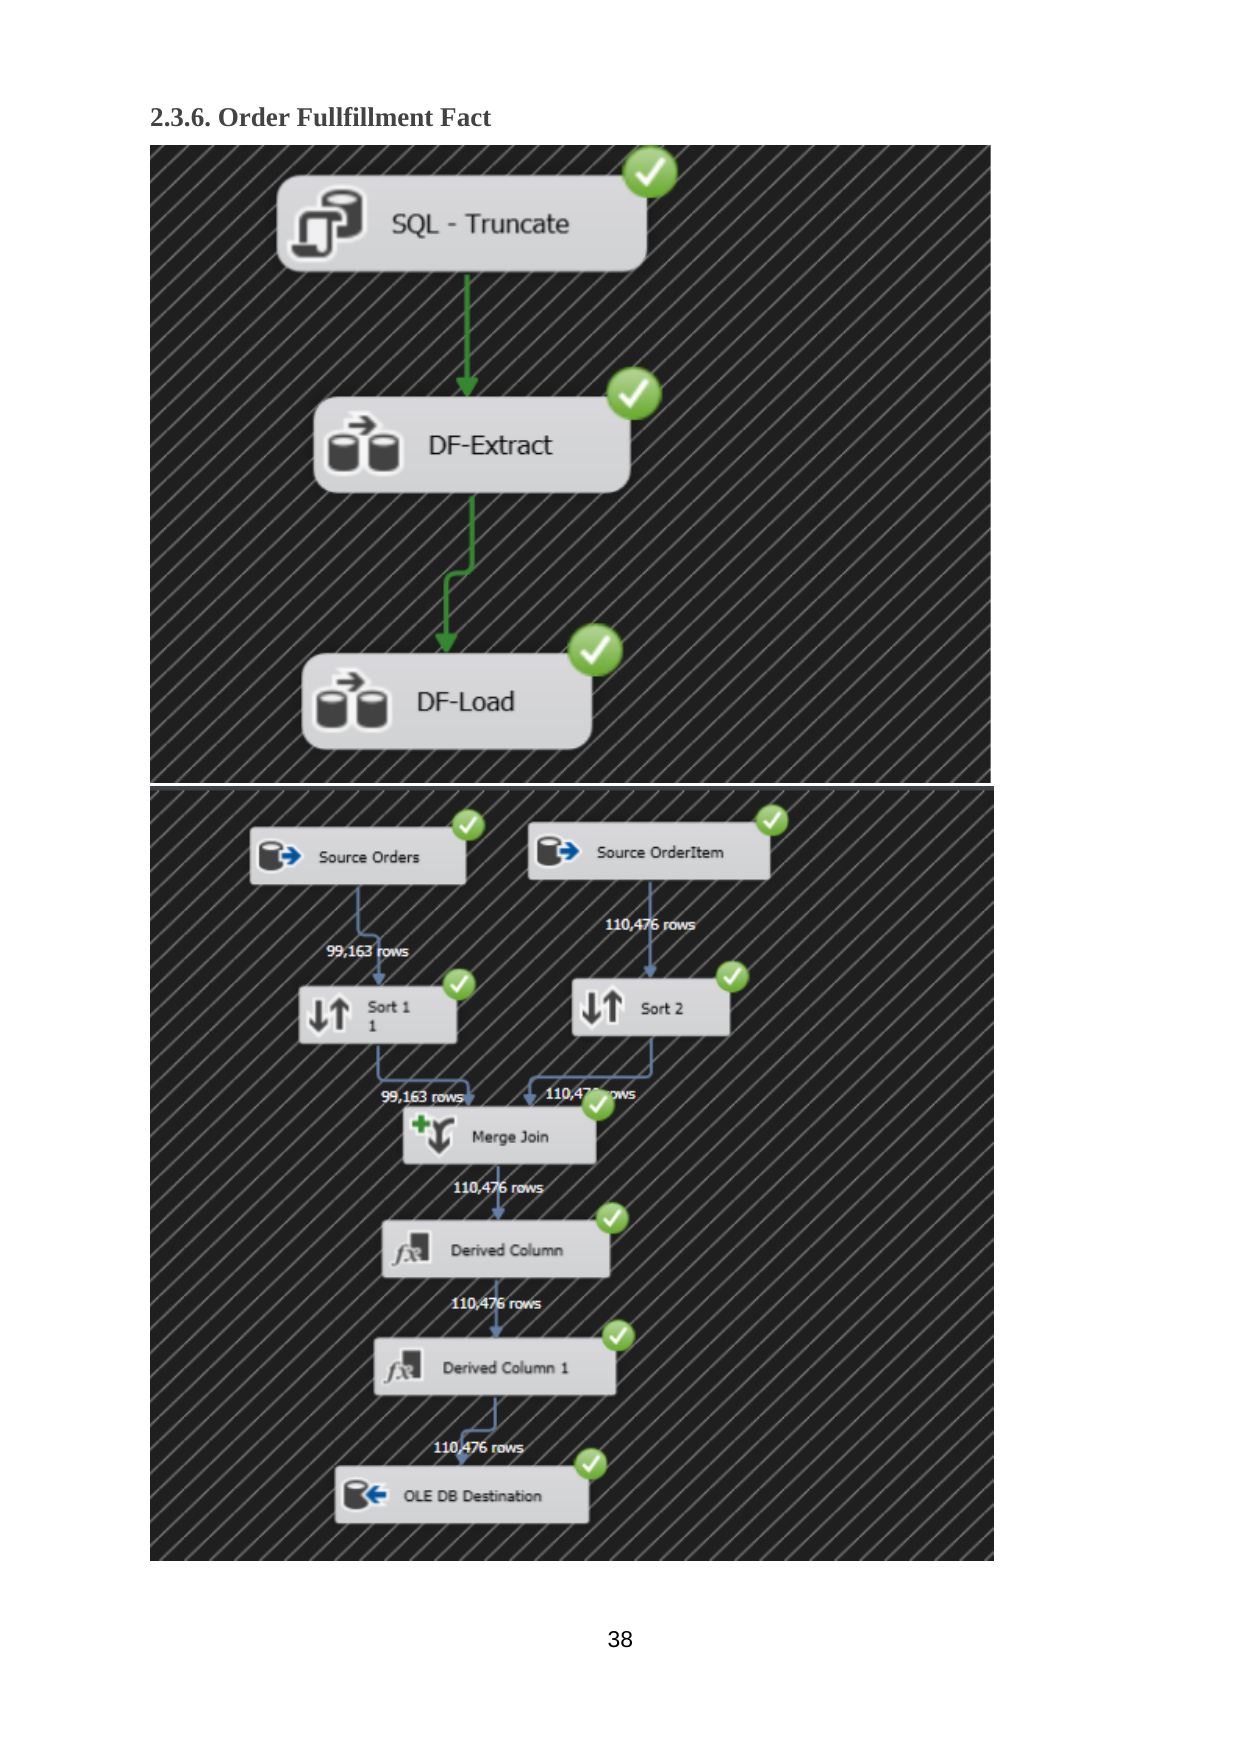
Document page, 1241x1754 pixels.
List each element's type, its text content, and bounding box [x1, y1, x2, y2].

picture [150, 786, 994, 1561]
picture [150, 145, 991, 783]
subtitle 2.3.6. Order Fullfillment Fact [150, 101, 1090, 132]
